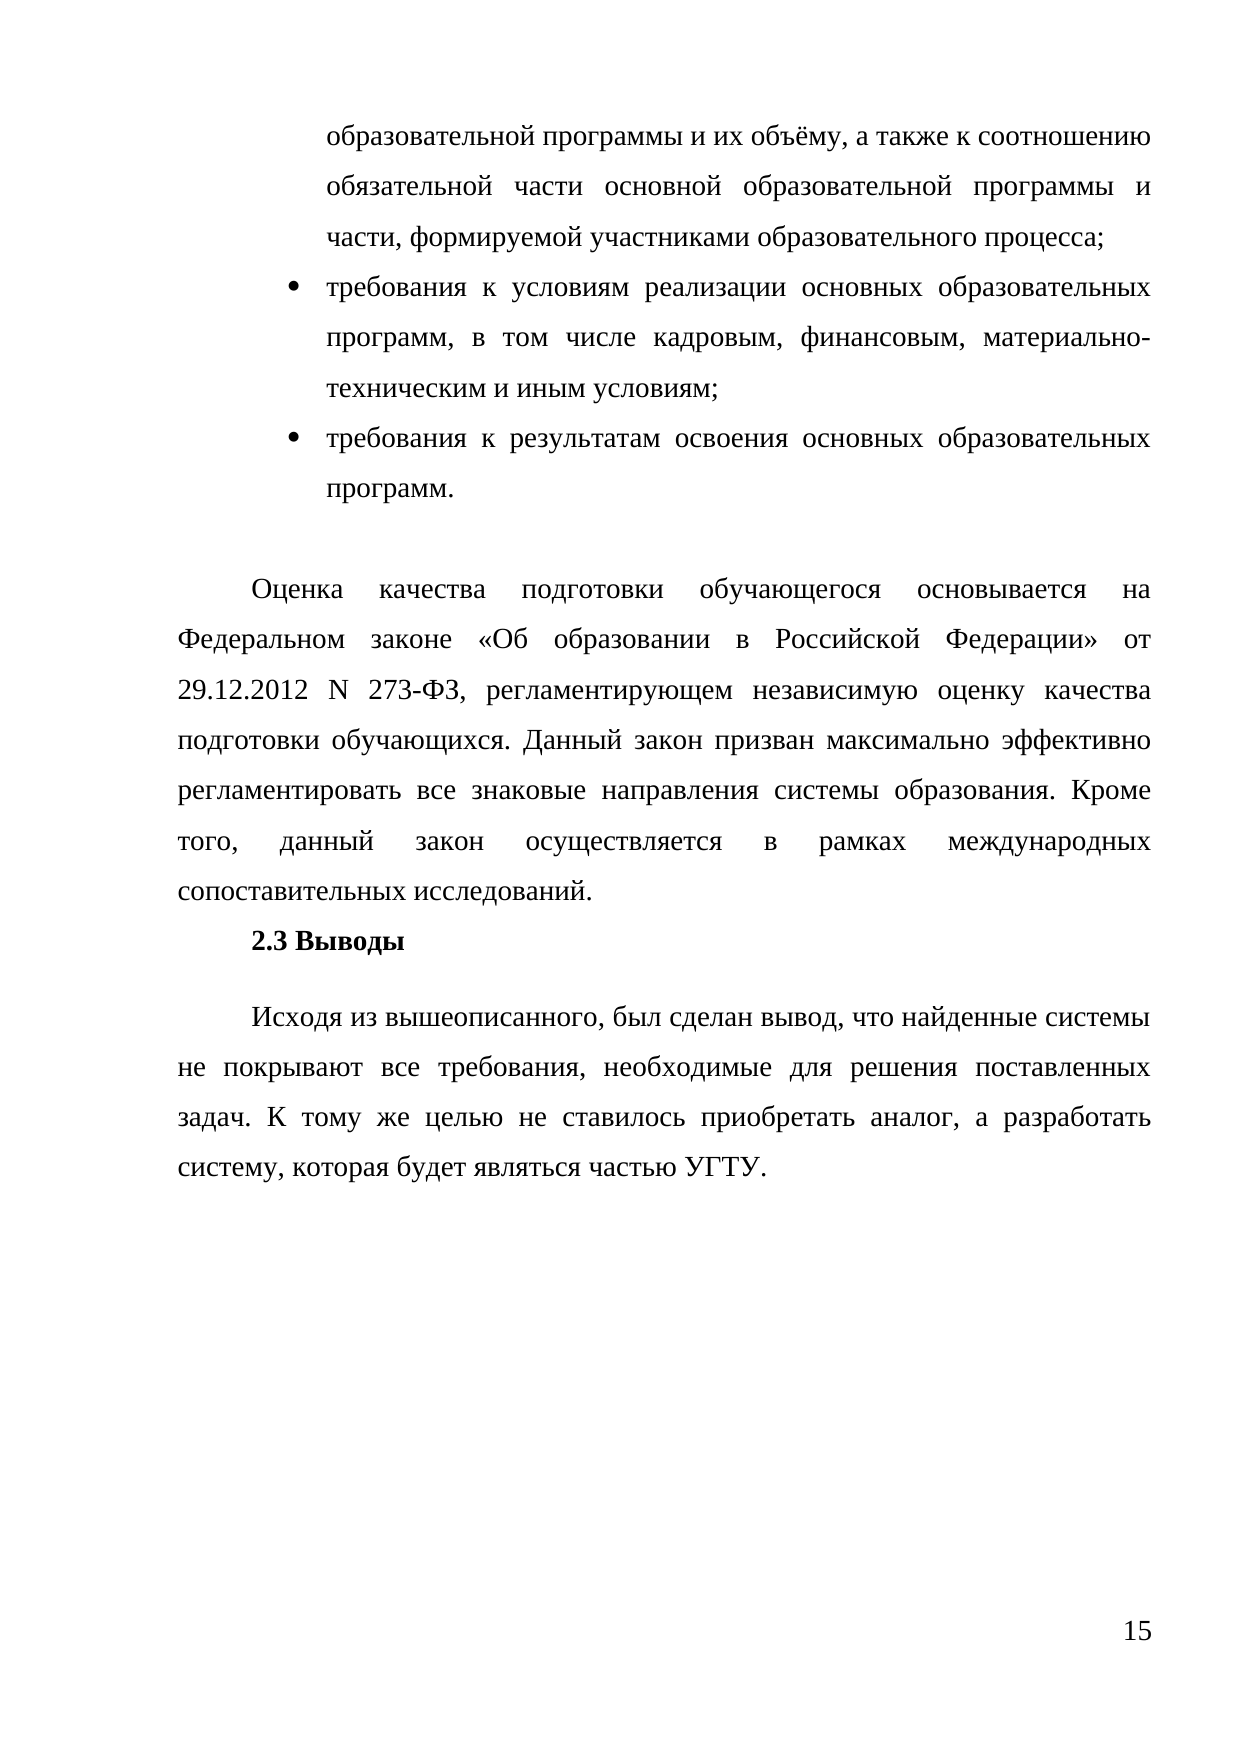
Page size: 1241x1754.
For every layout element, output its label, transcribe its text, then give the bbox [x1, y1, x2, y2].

text Оценка качества подготовки обучающегося основывается на Федеральном законе «Об образовании в Российской Федерации» от 29.12.2012 N 273-ФЗ, регламентирующем независимую оценку качества подготовки обучающихся. Данный закон призван максимально эффективно регламентировать все знаковые направления системы образования. Кроме того, данный закон осуществляется в рамках международных сопоставительных исследований. [177, 571, 1152, 907]
text Исходя из вышеописанного, был сделан вывод, что найденные системы не покрывают все требования, необходимые для решения поставленных задач. К тому же целью не ставилось приобретать аналог, а разработать систему, которая будет являться частью УГТУ. [177, 999, 1152, 1183]
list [288, 118, 1152, 252]
subtitle 2.3 Выводы [177, 923, 1152, 957]
list требования к условиям реализации основных образовательных программ, в том числе кадровым, финансовым, материально-техническим и иным условиям; [288, 269, 1152, 403]
list требования к результатам освоения основных образовательных программ. [288, 420, 1152, 504]
